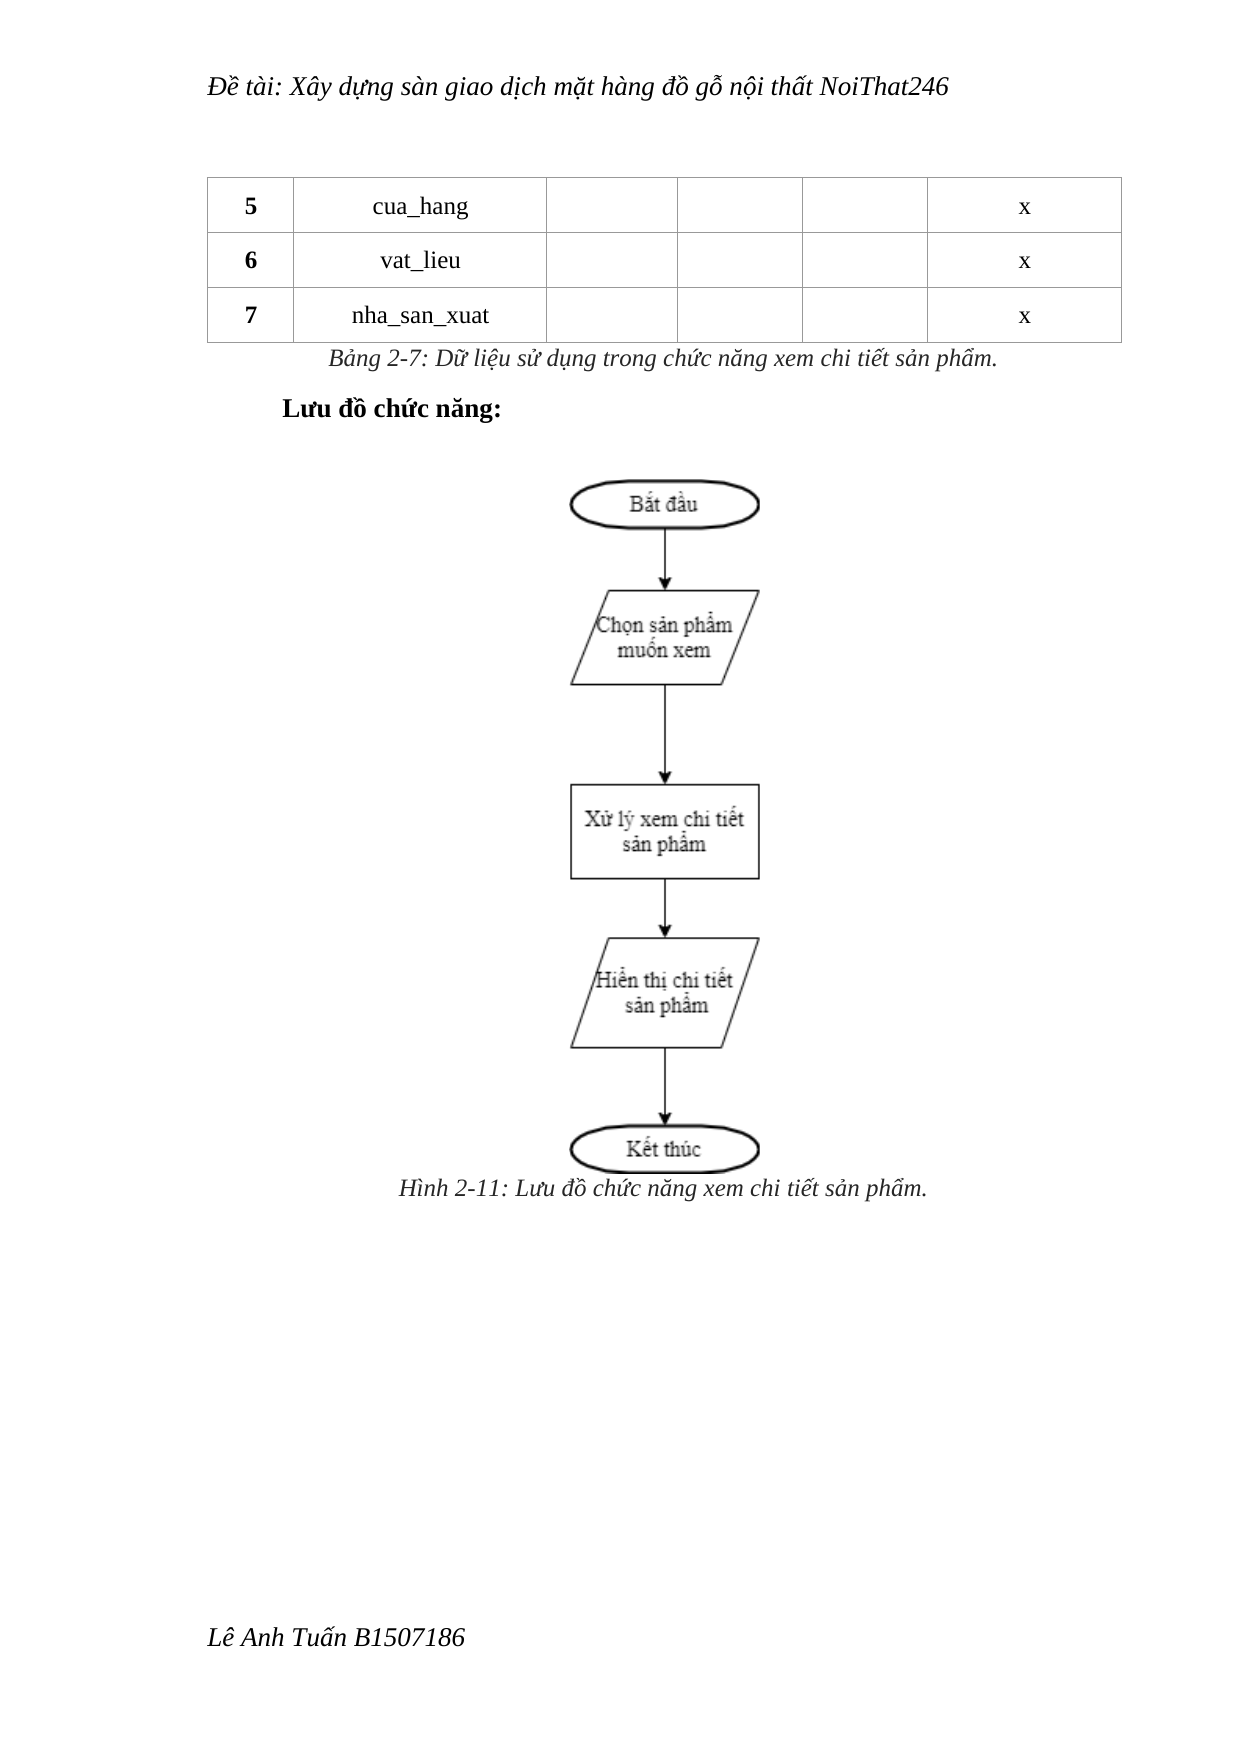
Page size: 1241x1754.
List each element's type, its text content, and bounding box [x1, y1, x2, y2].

text Hình 2-11: Lưu đồ chức năng xem chi tiết sản phẩm. [207, 1173, 1122, 1202]
table_cell 7 [208, 288, 293, 342]
table_cell nha_san_xuat [294, 288, 546, 342]
table_cell [547, 288, 677, 342]
table_cell [547, 233, 677, 287]
table_cell [678, 288, 802, 342]
table_cell vat_lieu [294, 233, 546, 287]
table_cell x [928, 233, 1121, 287]
table_cell [678, 233, 802, 287]
picture [569, 479, 760, 1174]
table_cell 6 [208, 233, 293, 287]
text Bảng 2-7: Dữ liệu sử dụng trong chức năng xem chi tiết sản phẩm. [207, 343, 1122, 371]
table_cell cua_hang [294, 178, 546, 232]
table_cell 5 [208, 178, 293, 232]
table_cell [547, 178, 677, 232]
table_cell x [928, 288, 1121, 342]
table_cell [803, 288, 927, 342]
table_cell [803, 233, 927, 287]
table_cell [678, 178, 802, 232]
table_cell [803, 178, 927, 232]
text Lưu đồ chức năng: [207, 392, 1122, 423]
table_cell x [928, 178, 1121, 232]
